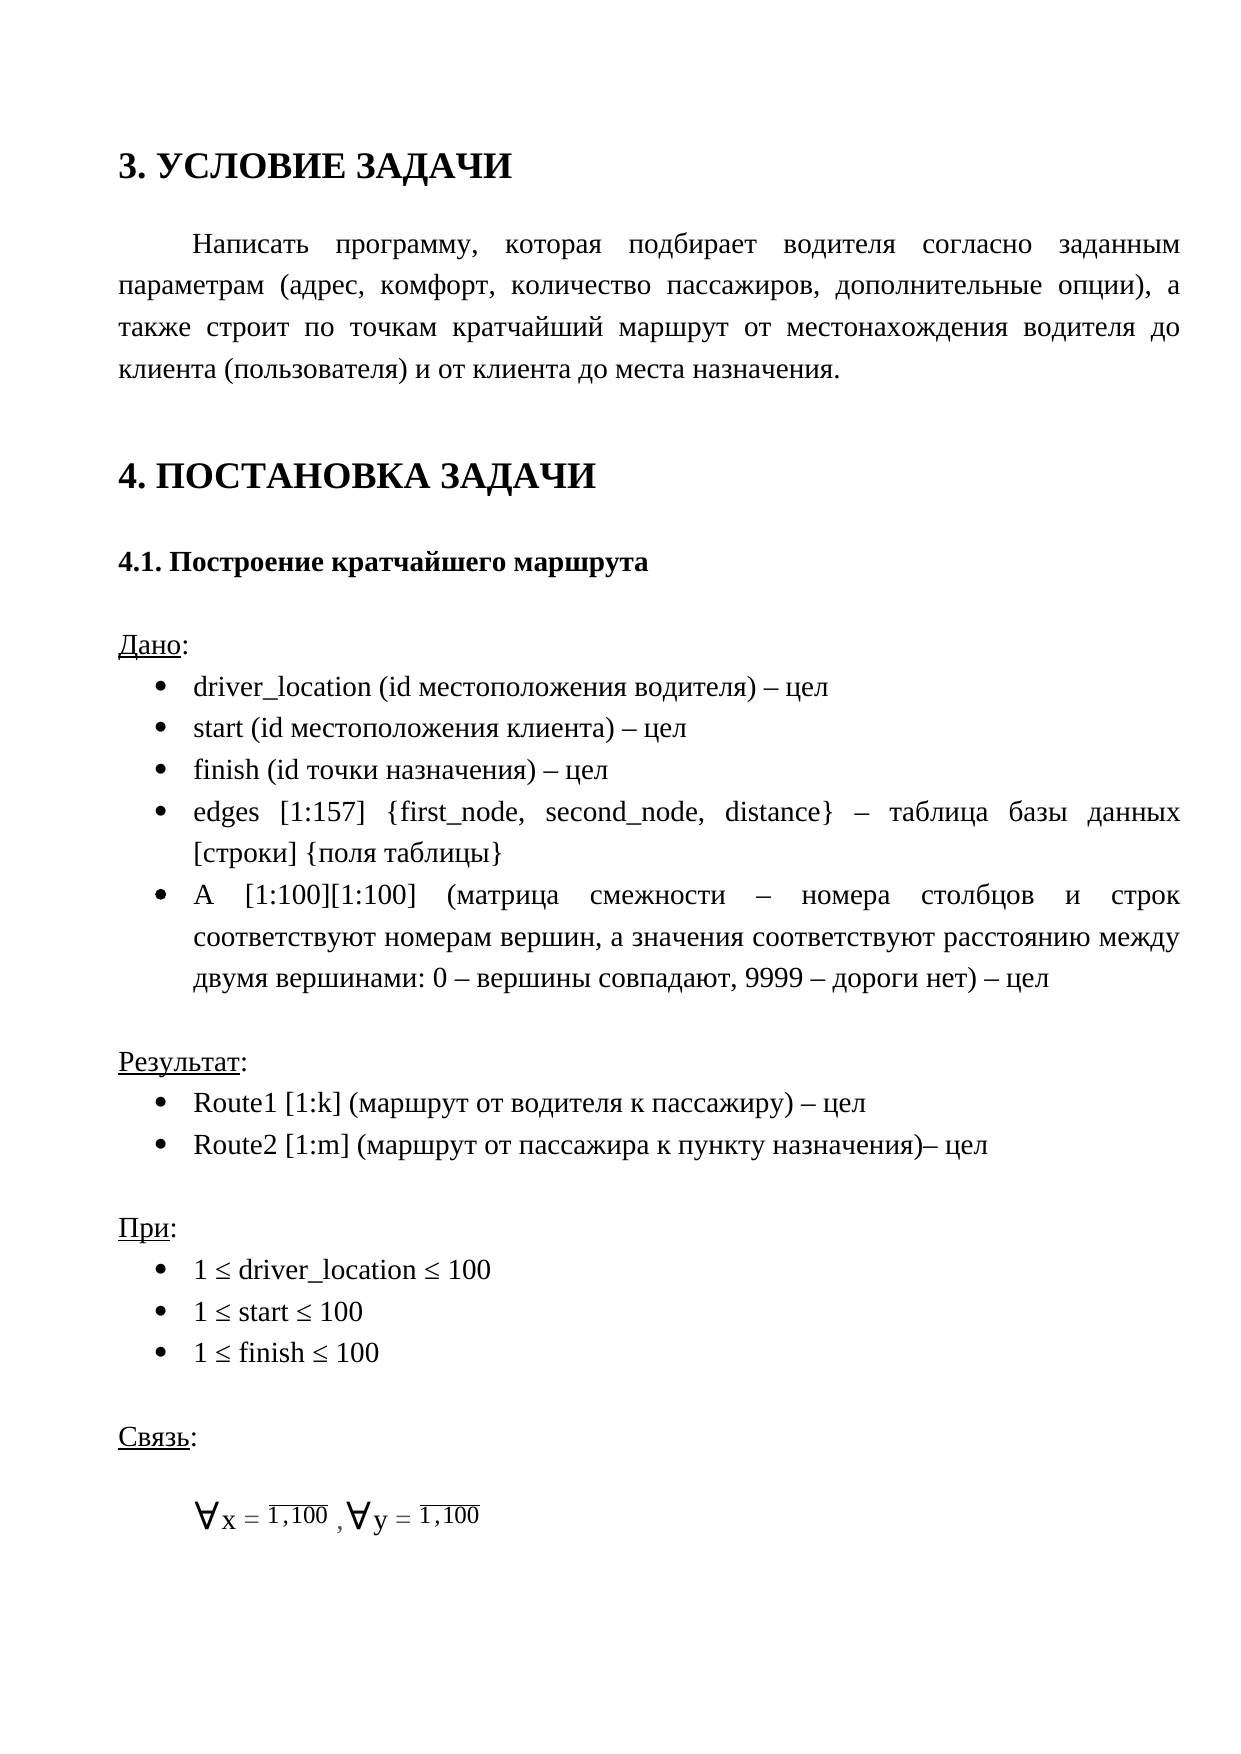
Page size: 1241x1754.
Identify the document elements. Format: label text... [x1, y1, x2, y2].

list edges [1:157] {first_node, second_node, distance} – таблица базы данных [строки] {поля таблицы} [156, 788, 1181, 871]
list Route1 [1:k] (маршрут от водителя к пассажиру) – цел [156, 1079, 1181, 1121]
list 1 ≤ driver_location ≤ 100 [156, 1246, 1181, 1288]
text Связь: [118, 1413, 1181, 1454]
list start (id местоположения клиента) – цел [156, 704, 1181, 746]
text Написать программу, которая подбирает водителя согласно заданным параметрам (адрес, комфорт, количество пассажиров, дополнительные опции), а также строит по точкам кратчайший маршрут от местонахождения водителя до клиента (пользователя) и от клиента до места назначения. [118, 220, 1181, 386]
list Route2 [1:m] (маршрут от пассажира к пункту назначения)– цел [156, 1121, 1181, 1163]
list 1 ≤ finish ≤ 100 [156, 1329, 1181, 1371]
list finish (id точки назначения) – цел [156, 746, 1181, 788]
list A [1:100][1:100] (матрица смежности – номера столбцов и строк соответствуют номерам вершин, а значения соответствуют расстоянию между двумя вершинами: 0 – вершины совпадают, 9999 – дороги нет) – цел [156, 871, 1181, 996]
text Дано: [118, 621, 1181, 663]
list 1 ≤ start ≤ 100 [156, 1288, 1181, 1329]
text Результат: [118, 1038, 1181, 1079]
list driver_location (id местоположения водителя) – цел [156, 663, 1181, 704]
subtitle 4. ПОСТАНОВКА ЗАДАЧИ [118, 453, 1181, 496]
text ∀x = ,∀y = [118, 1496, 1181, 1538]
text При: [118, 1204, 1181, 1246]
subtitle 3. УСЛОВИЕ ЗАДАЧИ [118, 143, 1181, 186]
text 4.1. Построение кратчайшего маршрута [118, 538, 1181, 579]
